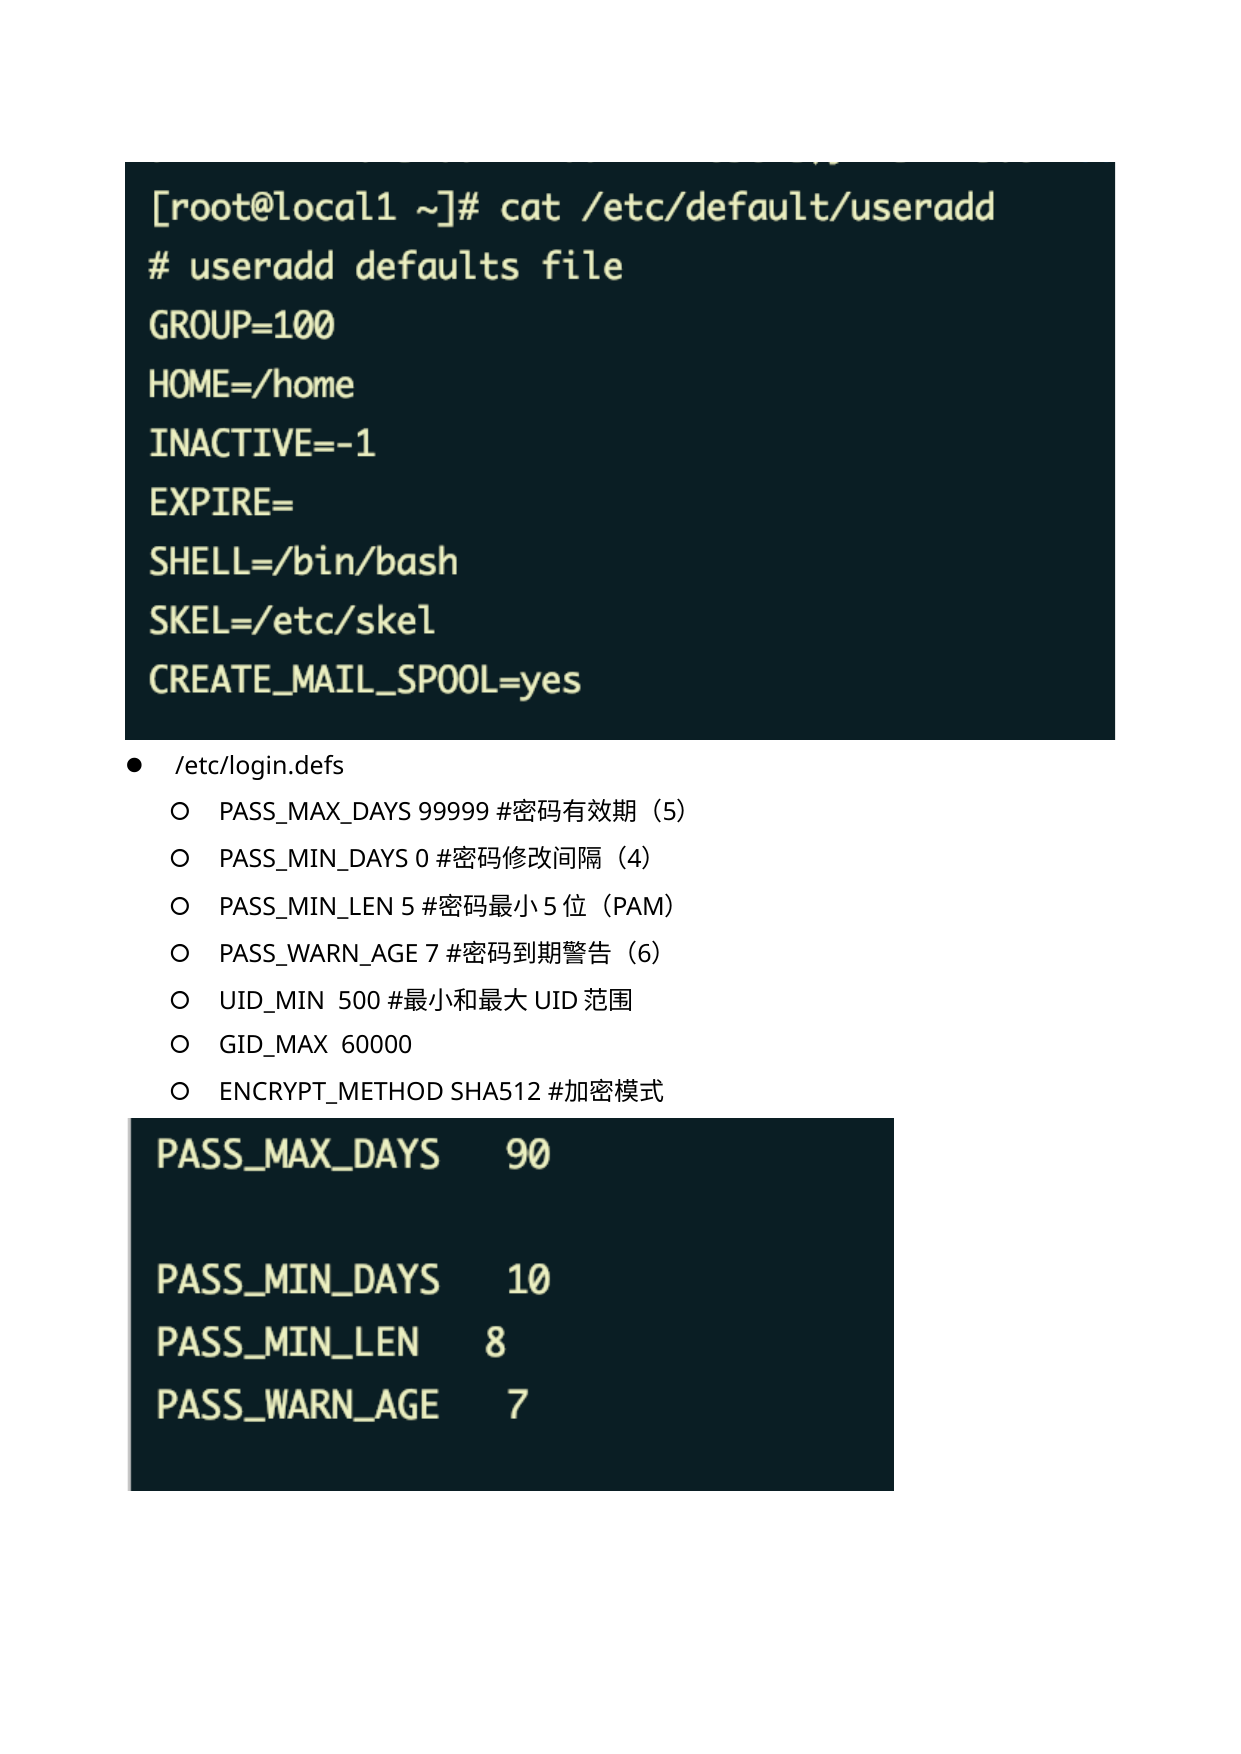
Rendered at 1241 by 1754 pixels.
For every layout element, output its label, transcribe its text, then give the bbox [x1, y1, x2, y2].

list ENCRYPT_METHOD SHA512 #加密模式 [169, 1071, 1115, 1108]
picture [125, 162, 1116, 740]
list PASS_MIN_DAYS 0 #密码修改间隔（4） [169, 839, 1115, 875]
list PASS_WARN_AGE 7 #密码到期警告（6） [169, 933, 1115, 969]
list UID_MIN 500 #最小和最大UID范围 [169, 980, 1115, 1016]
list GID_MAX 60000 [169, 1027, 1115, 1061]
list PASS_MAX_DAYS 99999 #密码有效期（5） [169, 792, 1115, 828]
picture [125, 1118, 894, 1491]
list /etc/login.defs [125, 747, 1115, 782]
list PASS_MIN_LEN 5 #密码最小5位（PAM） [169, 886, 1115, 922]
